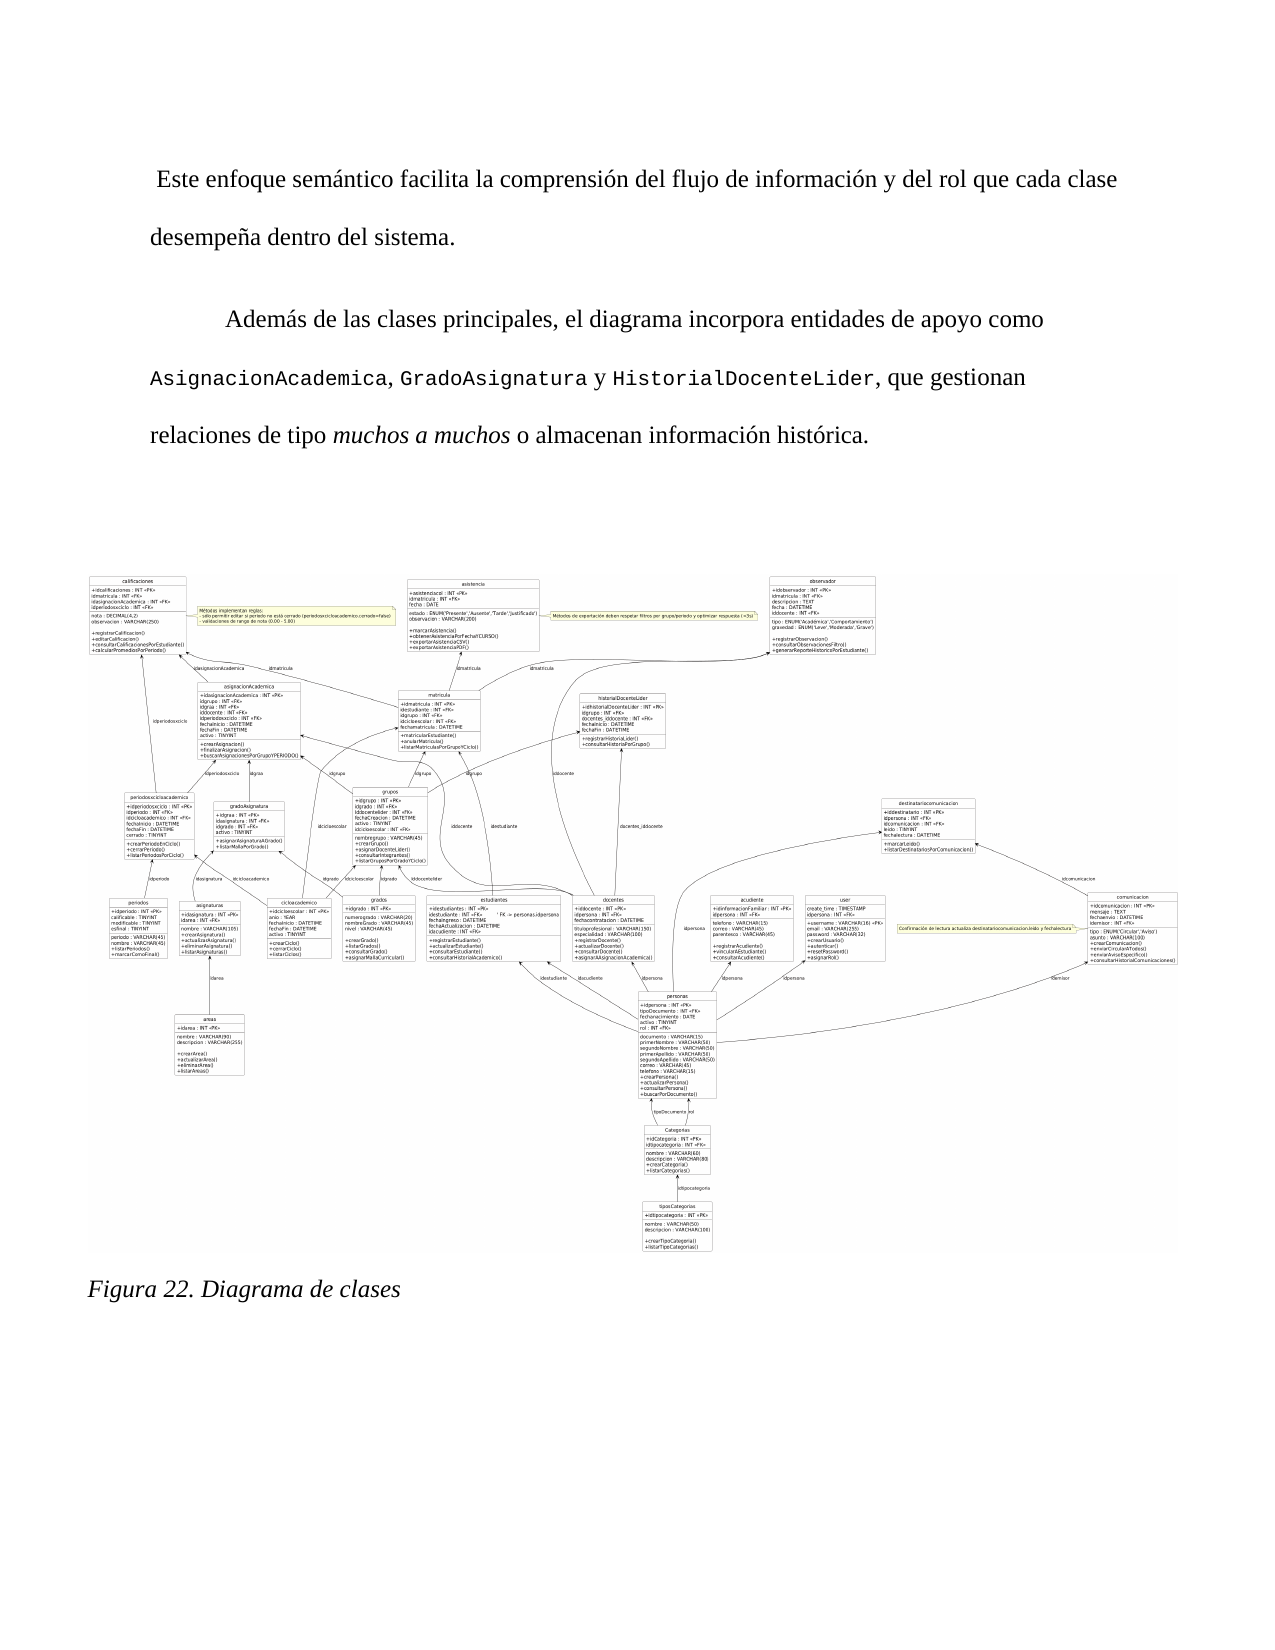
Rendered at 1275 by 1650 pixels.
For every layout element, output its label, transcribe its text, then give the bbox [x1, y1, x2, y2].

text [150, 164, 1125, 251]
text Además de las clases principales, el diagrama incorpora entidades de apoyo como AsignacionAcademica, GradoAsignatura y HistorialDocenteLider, que gestionan relaciones de tipo muchos a muchos o almacenan información histórica. [150, 304, 1125, 449]
picture [87, 574, 1179, 1253]
